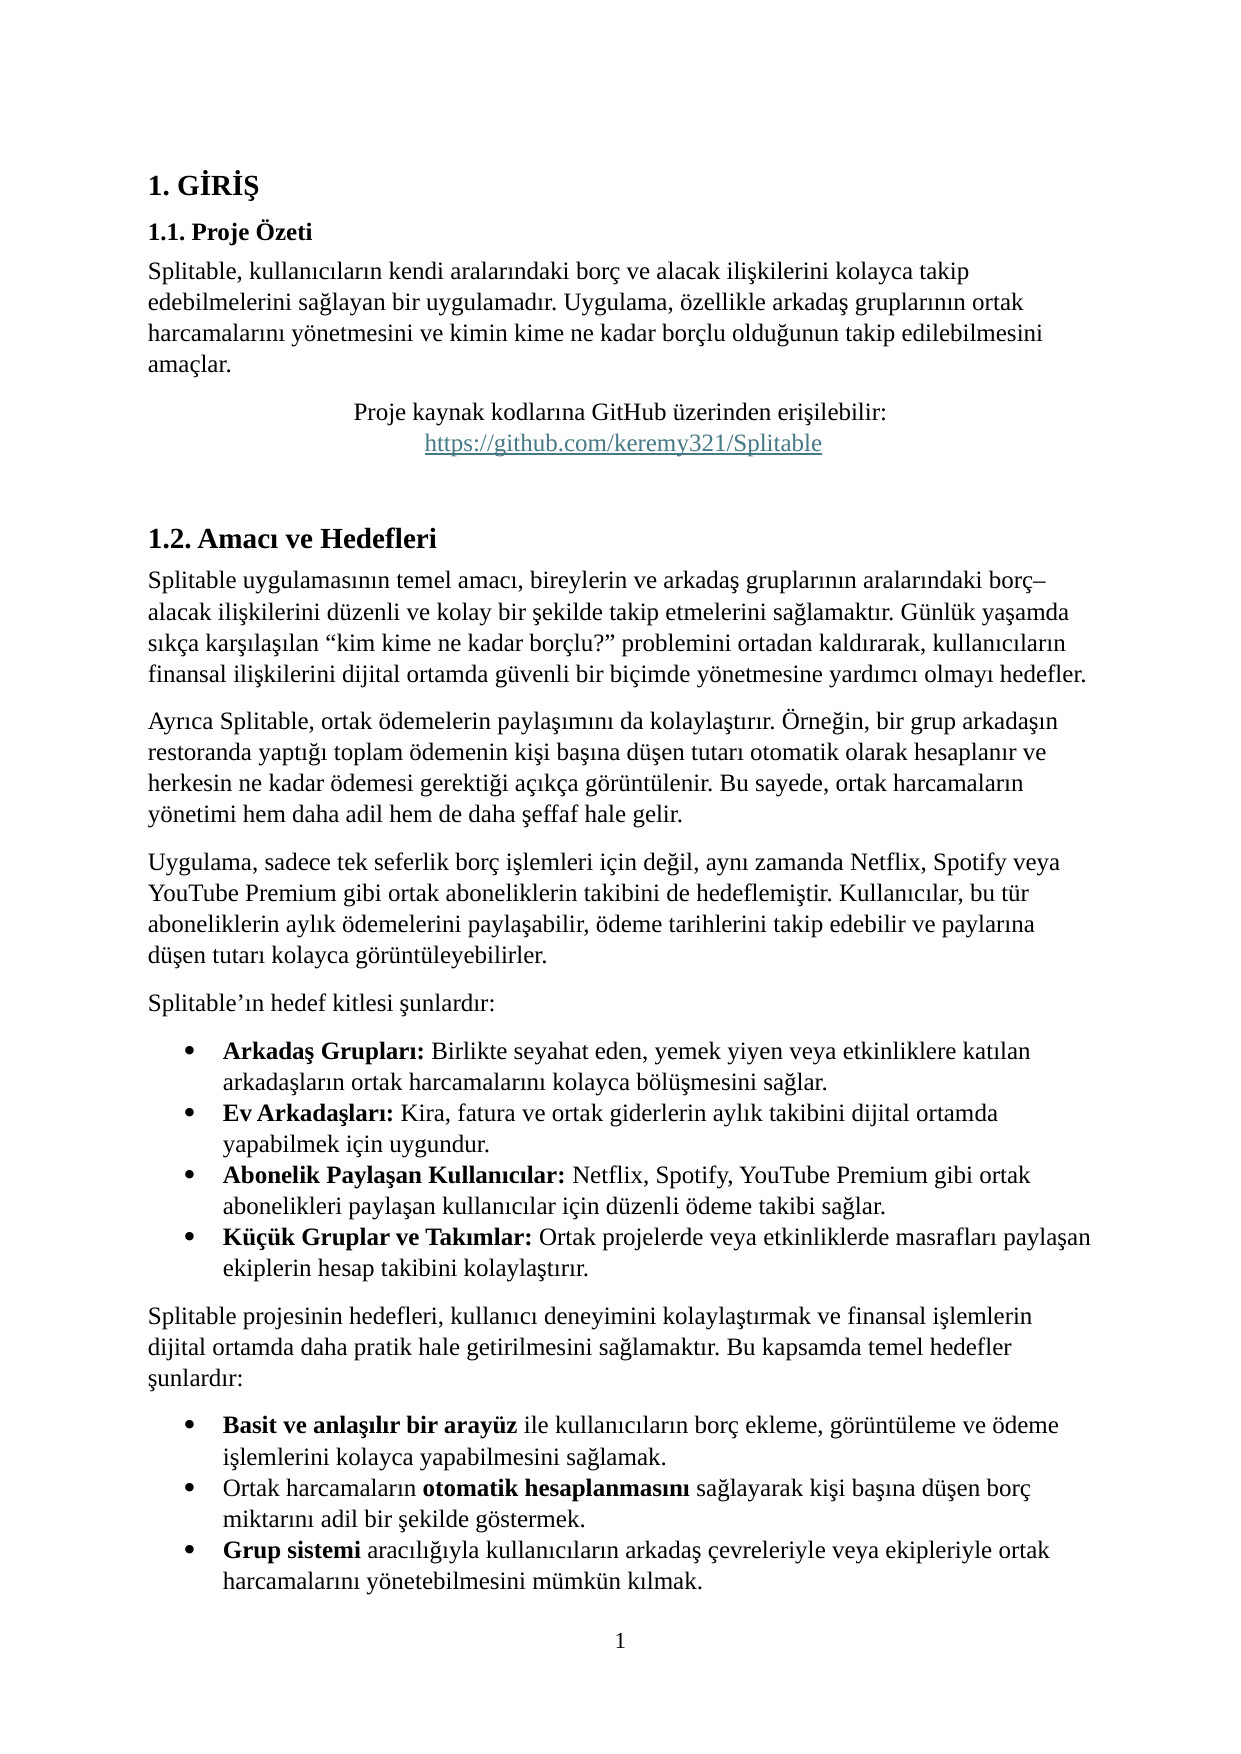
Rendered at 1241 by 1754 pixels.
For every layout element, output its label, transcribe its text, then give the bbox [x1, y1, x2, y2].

list Ev Arkadaşları: Kira, fatura ve ortak giderlerin aylık takibini dijital ortamda yapabilmek için uygundur. [185, 1098, 1093, 1158]
list Grup sistemi aracılığıyla kullanıcıların arkadaş çevreleriyle veya ekipleriyle ortak harcamalarını yönetebilmesini mümkün kılmak. [185, 1535, 1093, 1594]
text Splitable uygulamasının temel amacı, bireylerin ve arkadaş gruplarının aralarındaki borç–alacak ilişkilerini düzenli ve kolay bir şekilde takip etmelerini sağlamaktır. Günlük yaşamda sıkça karşılaşılan “kim kime ne kadar borçlu?” problemini ortadan kaldırarak, kullanıcıların finansal ilişkilerini dijital ortamda güvenli bir biçimde yönetmesine yardımcı olmayı hedefler. [148, 566, 1093, 687]
text Splitable projesinin hedefleri, kullanıcı deneyimini kolaylaştırmak ve finansal işlemlerin dijital ortamda daha pratik hale getirilmesini sağlamaktır. Bu kapsamda temel hedefler şunlardır: [148, 1301, 1093, 1392]
text Proje kaynak kodlarına GitHub üzerinden erişilebilir: https://github.com/keremy321/Splitable [148, 397, 1093, 457]
list Arkadaş Grupları: Birlikte seyahat eden, yemek yiyen veya etkinliklere katılan arkadaşların ortak harcamalarını kolayca bölüşmesini sağlar. [185, 1036, 1093, 1096]
subtitle 1.2. Amacı ve Hedefleri [148, 521, 1093, 555]
text Ayrıca Splitable, ortak ödemelerin paylaşımını da kolaylaştırır. Örneğin, bir grup arkadaşın restoranda yaptığı toplam ödemenin kişi başına düşen tutarı otomatik olarak hesaplanır ve herkesin ne kadar ödemesi gerektiği açıkça görüntülenir. Bu sayede, ortak harcamaların yönetimi hem daha adil hem de daha şeffaf hale gelir. [148, 706, 1093, 828]
text Splitable’ın hedef kitlesi şunlardır: [148, 988, 1093, 1017]
list Ortak harcamaların otomatik hesaplanmasını sağlayarak kişi başına düşen borç miktarını adil bir şekilde göstermek. [185, 1473, 1093, 1532]
list Basit ve anlaşılır bir arayüz ile kullanıcıların borç ekleme, görüntüleme ve ödeme işlemlerini kolayca yapabilmesini sağlamak. [185, 1411, 1093, 1470]
list Abonelik Paylaşan Kullanıcılar: Netflix, Spotify, YouTube Premium gibi ortak abonelikleri paylaşan kullanıcılar için düzenli ödeme takibi sağlar. [185, 1160, 1093, 1220]
subtitle 1. GİRİŞ [148, 168, 1093, 202]
text Splitable, kullanıcıların kendi aralarındaki borç ve alacak ilişkilerini kolayca takip edebilmelerini sağlayan bir uygulamadır. Uygulama, özellikle arkadaş gruplarının ortak harcamalarını yönetmesini ve kimin kime ne kadar borçlu olduğunun takip edilebilmesini amaçlar. [148, 256, 1093, 378]
list Küçük Gruplar ve Takımlar: Ortak projelerde veya etkinliklerde masrafları paylaşan ekiplerin hesap takibini kolaylaştırır. [185, 1222, 1093, 1282]
subtitle 1.1. Proje Özeti [148, 217, 1093, 246]
text Uygulama, sadece tek seferlik borç işlemleri için değil, aynı zamanda Netflix, Spotify veya YouTube Premium gibi ortak aboneliklerin takibini de hedeflemiştir. Kullanıcılar, bu tür aboneliklerin aylık ödemelerini paylaşabilir, ödeme tarihlerini takip edebilir ve paylarına düşen tutarı kolayca görüntüleyebilirler. [148, 847, 1093, 969]
